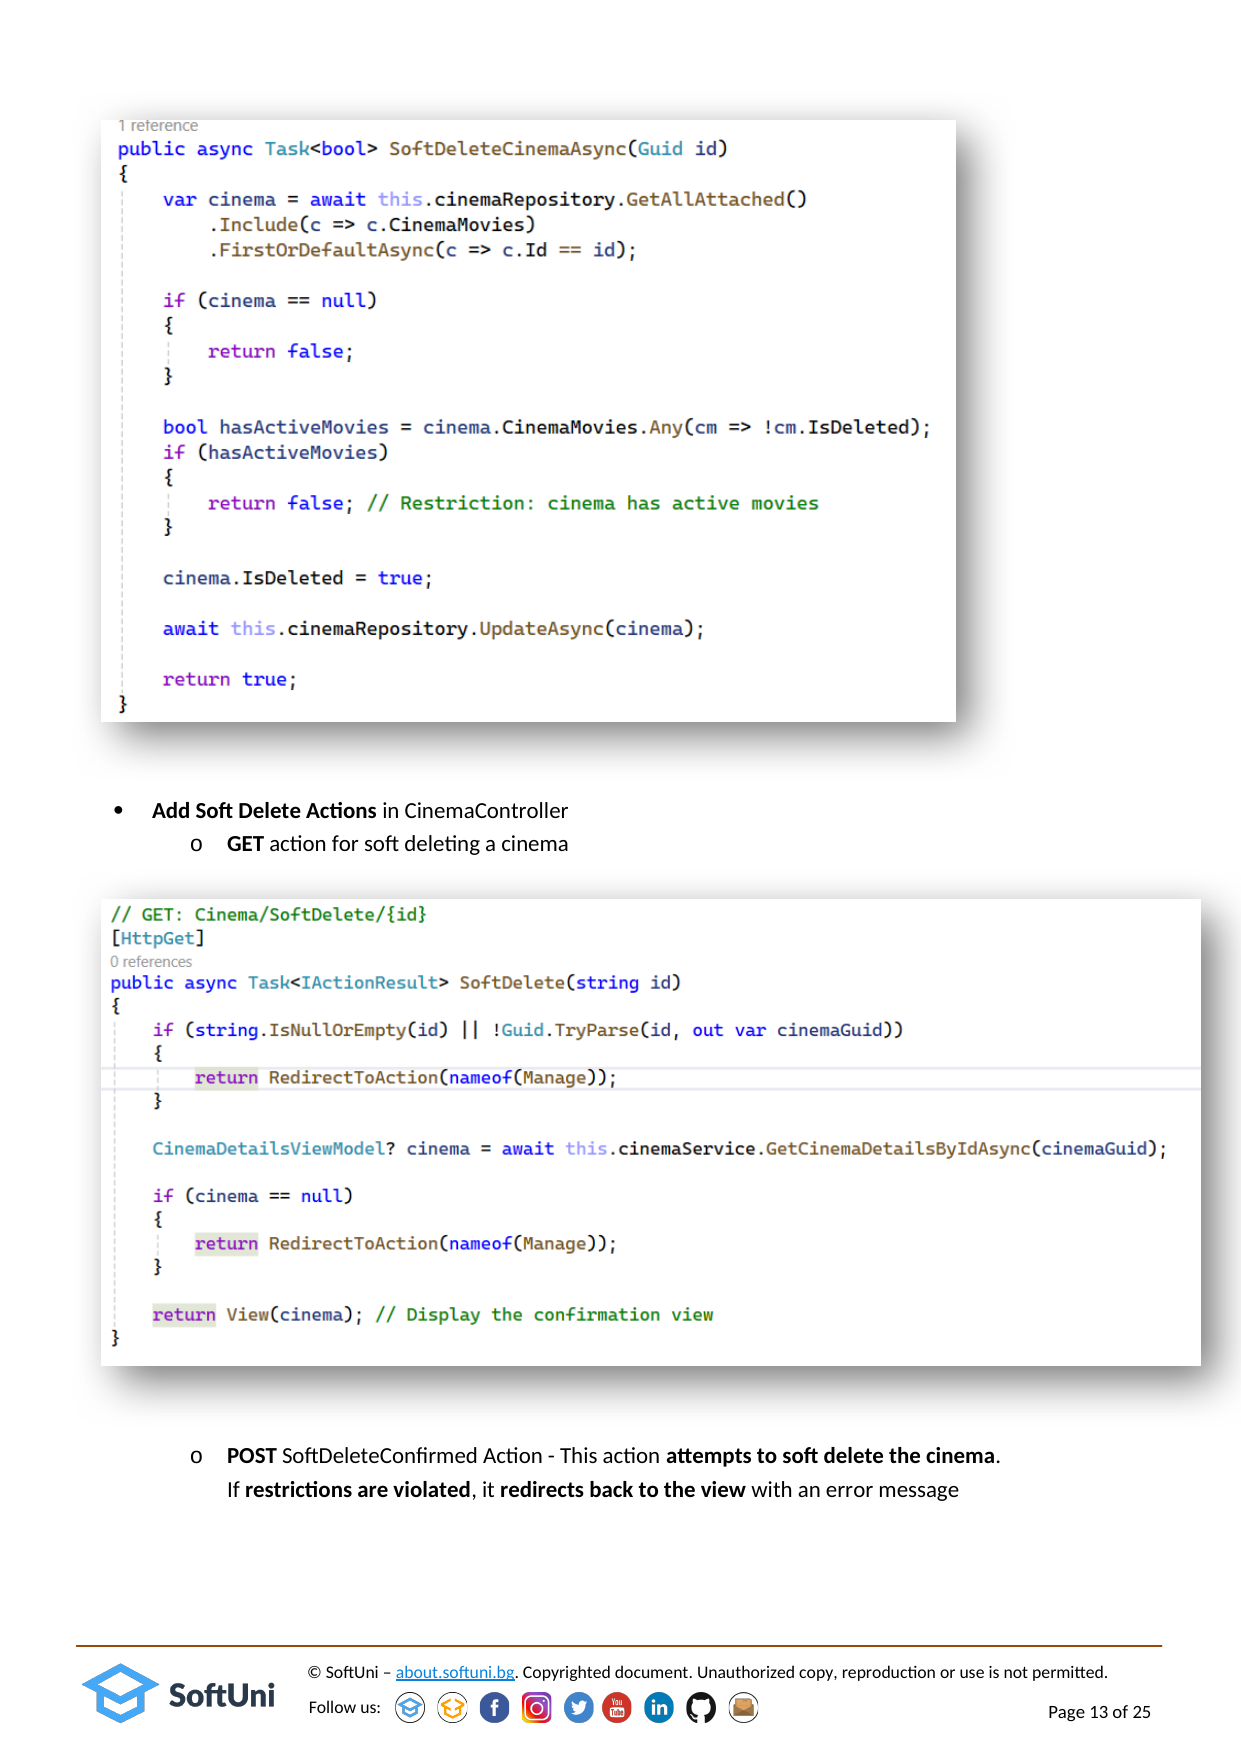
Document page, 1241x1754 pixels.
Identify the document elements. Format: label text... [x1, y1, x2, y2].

picture [658, 1705, 667, 1714]
picture [75, 1658, 281, 1729]
picture [437, 1692, 468, 1723]
picture [644, 1692, 653, 1701]
picture [395, 1692, 425, 1723]
picture [665, 1692, 674, 1701]
list GET action for soft deleting a cinema [189, 829, 1163, 858]
picture [479, 1692, 510, 1723]
picture [564, 1692, 594, 1723]
picture [644, 1714, 653, 1723]
picture [686, 1692, 716, 1723]
picture [728, 1692, 759, 1723]
picture [522, 1692, 552, 1723]
list Add Soft Delete Actions in CinemaController [114, 797, 1163, 824]
picture [101, 899, 1201, 1366]
list POST SoftDeleteConfirmed Action - This action attempts to soft delete the cinema. If restrictions are violated, it redirects back to the view with an error message [189, 1442, 1163, 1503]
picture [602, 1692, 632, 1723]
picture [665, 1714, 674, 1723]
picture [101, 120, 956, 722]
